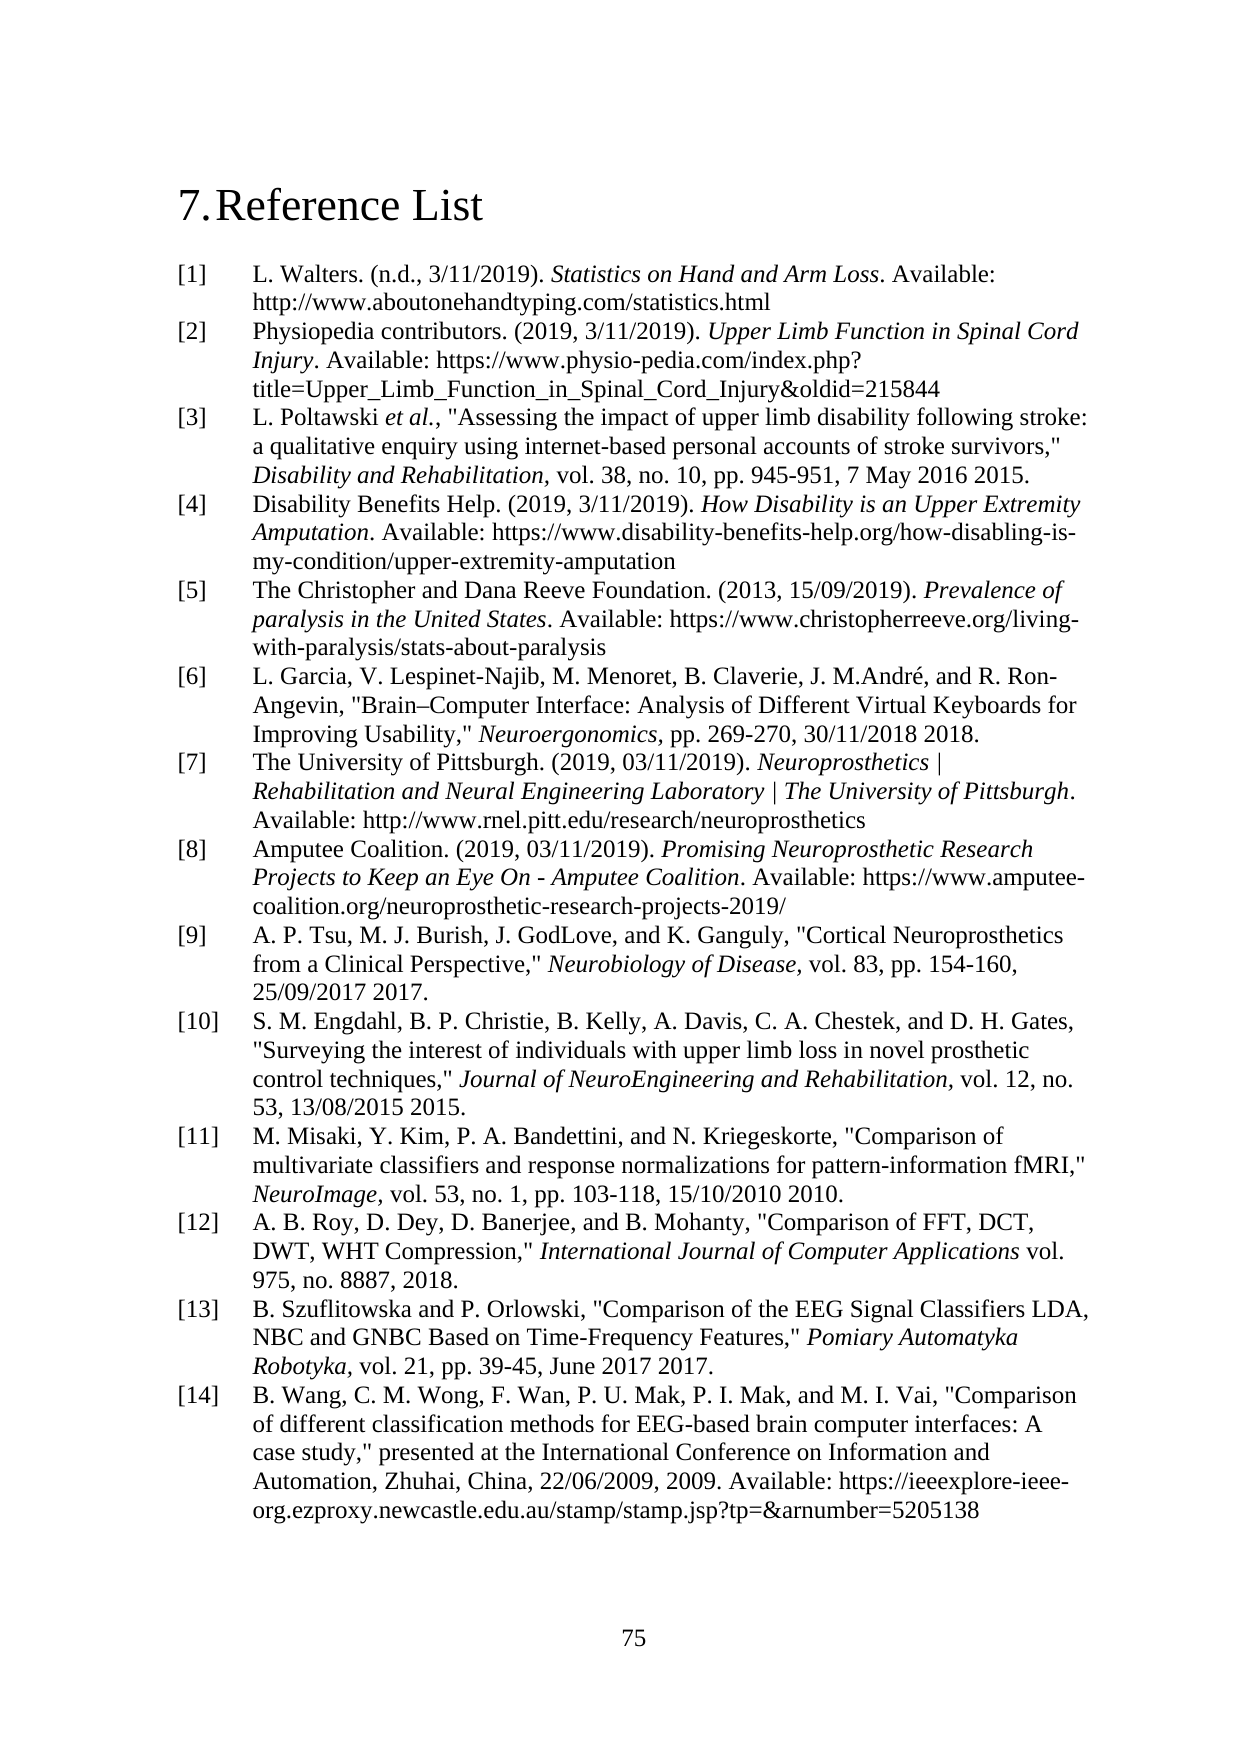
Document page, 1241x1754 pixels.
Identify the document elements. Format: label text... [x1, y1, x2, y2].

text [14] B. Wang, C. M. Wong, F. Wan, P. U. Mak, P. I. Mak, and M. I. Vai, "Comparison of different classification methods for EEG-based brain computer interfaces: A case study," presented at the International Conference on Information and Automation, Zhuhai, China, 22/06/2009, 2009. Available: https://ieeexplore-ieee-org.ezproxy.newcastle.edu.au/stamp/stamp.jsp?tp=&arnumber=5205138 [177, 1380, 1090, 1524]
text [10] S. M. Engdahl, B. P. Christie, B. Kelly, A. Davis, C. A. Chestek, and D. H. Gates, "Surveying the interest of individuals with upper limb loss in novel prosthetic control techniques," Journal of NeuroEngineering and Rehabilitation, vol. 12, no. 53, 13/08/2015 2015. [177, 1006, 1090, 1121]
text [11] M. Misaki, Y. Kim, P. A. Bandettini, and N. Kriegeskorte, "Comparison of multivariate classifiers and response normalizations for pattern-information fMRI," NeuroImage, vol. 53, no. 1, pp. 103-118, 15/10/2010 2010. [177, 1121, 1090, 1207]
text [13] B. Szuflitowska and P. Orlowski, "Comparison of the EEG Signal Classifiers LDA, NBC and GNBC Based on Time-Frequency Features," Pomiary Automatyka Robotyka, vol. 21, pp. 39-45, June 2017 2017. [177, 1294, 1090, 1380]
subtitle Reference List [177, 177, 1090, 230]
text [5] The Christopher and Dana Reeve Foundation. (2013, 15/09/2019). Prevalence of paralysis in the United States. Available: https://www.christopherreeve.org/living-with-paralysis/stats-about-paralysis [177, 575, 1090, 661]
text [12] A. B. Roy, D. Dey, D. Banerjee, and B. Mohanty, "Comparison of FFT, DCT, DWT, WHT Compression," International Journal of Computer Applications vol. 975, no. 8887, 2018. [177, 1207, 1090, 1294]
text [9] A. P. Tsu, M. J. Burish, J. GodLove, and K. Ganguly, "Cortical Neuroprosthetics from a Clinical Perspective," Neurobiology of Disease, vol. 83, pp. 154-160, 25/09/2017 2017. [177, 920, 1090, 1006]
text [2] Physiopedia contributors. (2019, 3/11/2019). Upper Limb Function in Spinal Cord Injury. Available: https://www.physio-pedia.com/index.php?title=Upper_Limb_Function_in_Spinal_Cord_Injury&oldid=215844 [177, 316, 1090, 402]
text [3] L. Poltawski et al., "Assessing the impact of upper limb disability following stroke: a qualitative enquiry using internet-based personal accounts of stroke survivors," Disability and Rehabilitation, vol. 38, no. 10, pp. 945-951, 7 May 2016 2015. [177, 402, 1090, 489]
text [6] L. Garcia, V. Lespinet-Najib, M. Menoret, B. Claverie, J. M.André, and R. Ron-Angevin, "Brain–Computer Interface: Analysis of Different Virtual Keyboards for Improving Usability," Neuroergonomics, pp. 269-270, 30/11/2018 2018. [177, 661, 1090, 747]
text [4] Disability Benefits Help. (2019, 3/11/2019). How Disability is an Upper Extremity Amputation. Available: https://www.disability-benefits-help.org/how-disabling-is-my-condition/upper-extremity-amputation [177, 489, 1090, 575]
text [7] The University of Pittsburgh. (2019, 03/11/2019). Neuroprosthetics | Rehabilitation and Neural Engineering Laboratory | The University of Pittsburgh. Available: http://www.rnel.pitt.edu/research/neuroprosthetics [177, 747, 1090, 834]
text [1] L. Walters. (n.d., 3/11/2019). Statistics on Hand and Arm Loss. Available: http://www.aboutonehandtyping.com/statistics.html [177, 259, 1090, 316]
text [8] Amputee Coalition. (2019, 03/11/2019). Promising Neuroprosthetic Research Projects to Keep an Eye On - Amputee Coalition. Available: https://www.amputee-coalition.org/neuroprosthetic-research-projects-2019/ [177, 834, 1090, 920]
